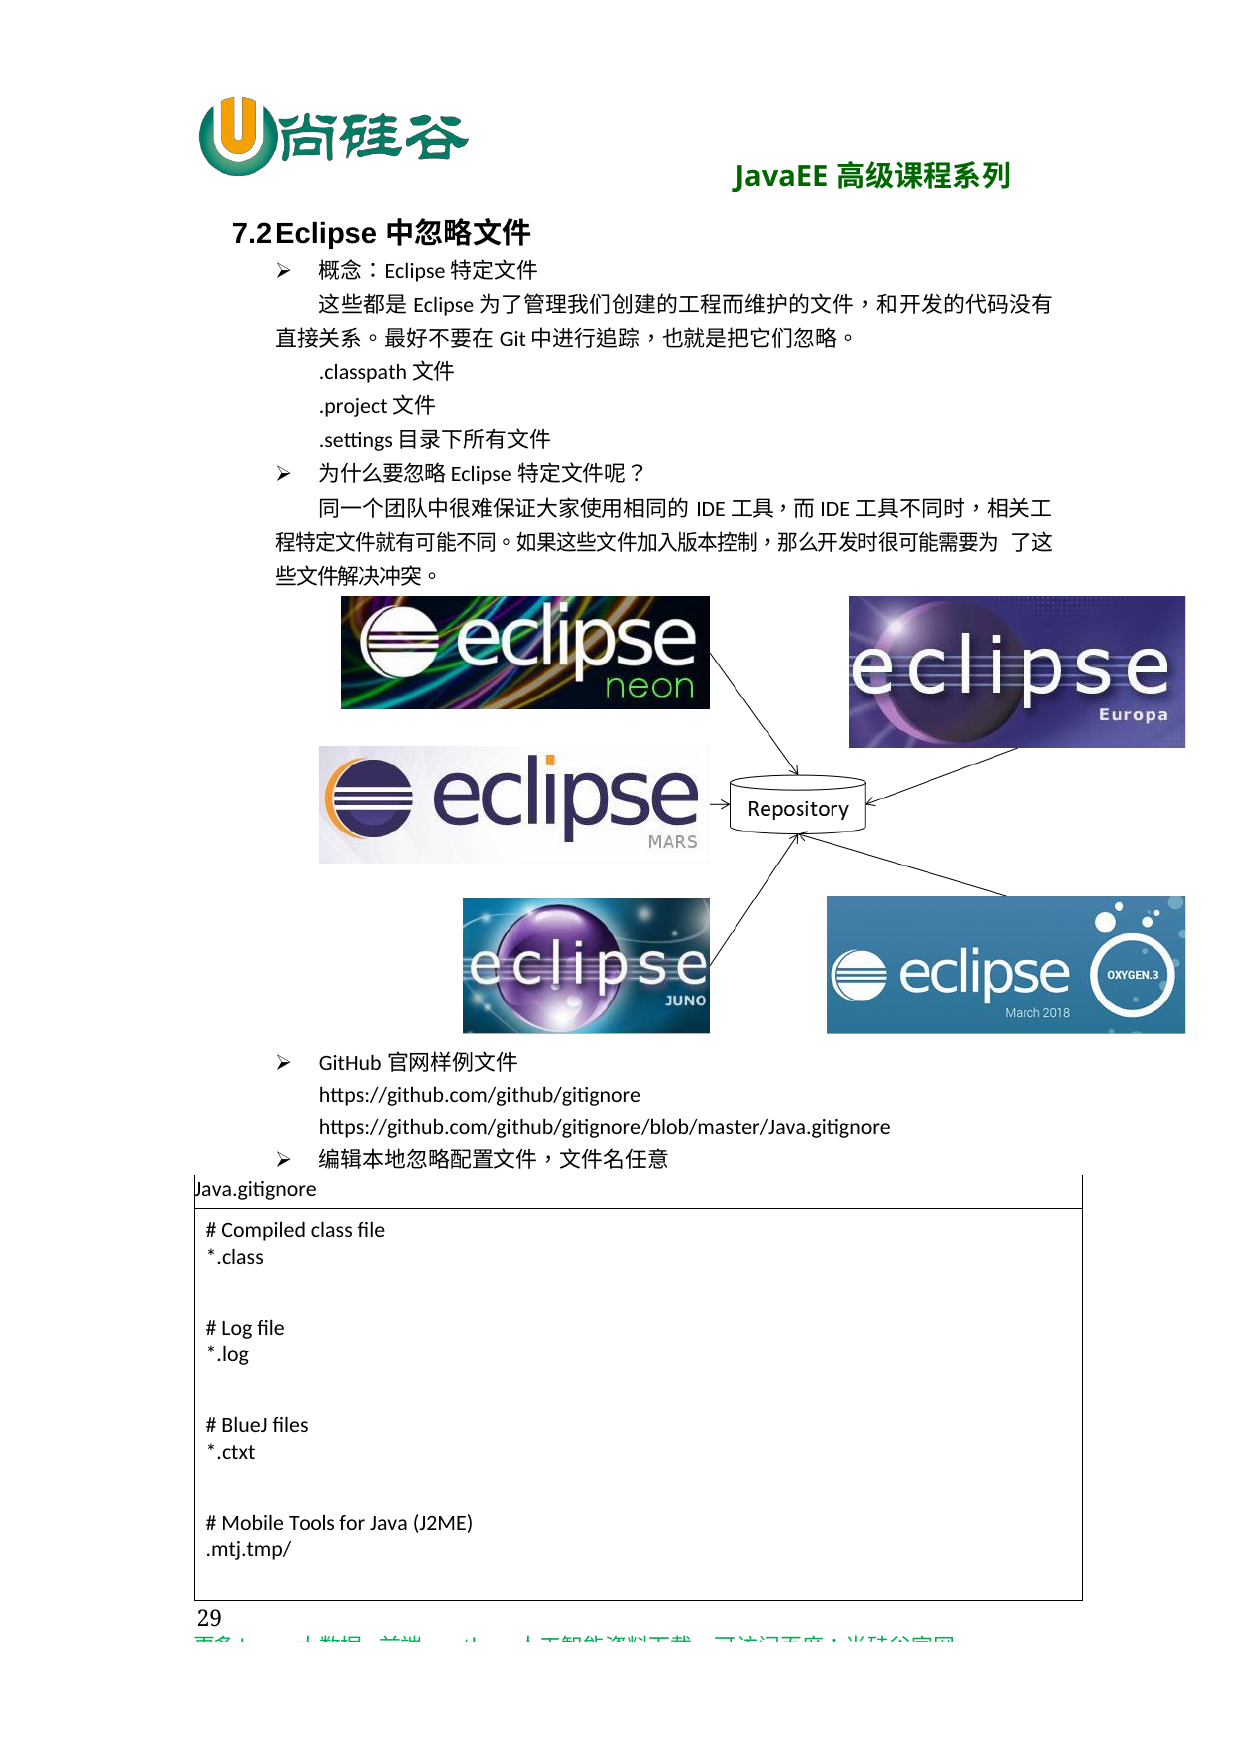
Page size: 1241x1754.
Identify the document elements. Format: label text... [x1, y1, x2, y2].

picture [318, 596, 1186, 1034]
list 概念：Eclipse 特定文件 [275, 255, 1238, 284]
list 为什么要忽略 Eclipse 特定文件呢？ [275, 458, 1238, 488]
text .classpath 文件 [319, 357, 1238, 385]
list 编辑本地忽略配置文件，文件名任意 [275, 1146, 1238, 1173]
text .project 文件 [319, 390, 1238, 420]
text https://github.com/github/gitignore https://github.com/github/gitignore/blob/master/Java.gitignore [319, 1081, 1053, 1140]
subtitle Eclipse 中忽略文件 [232, 213, 1238, 252]
text 这些都是 Eclipse 为了管理我们创建的工程而维护的文件，和开发的代码没有直接关系。最好不要在 Git 中进行追踪，也就是把它们忽略。 [275, 289, 1053, 353]
text 同一个团队中很难保证大家使用相同的 IDE 工具，而 IDE 工具不同时，相关工程特定文件就有可能不同。如果这些文件加入版本控制，那么开发时很可能需要为 了这些文件解决冲突。 [275, 493, 1053, 591]
picture [187, 88, 476, 184]
text .settings 目录下所有文件 [319, 424, 1238, 454]
